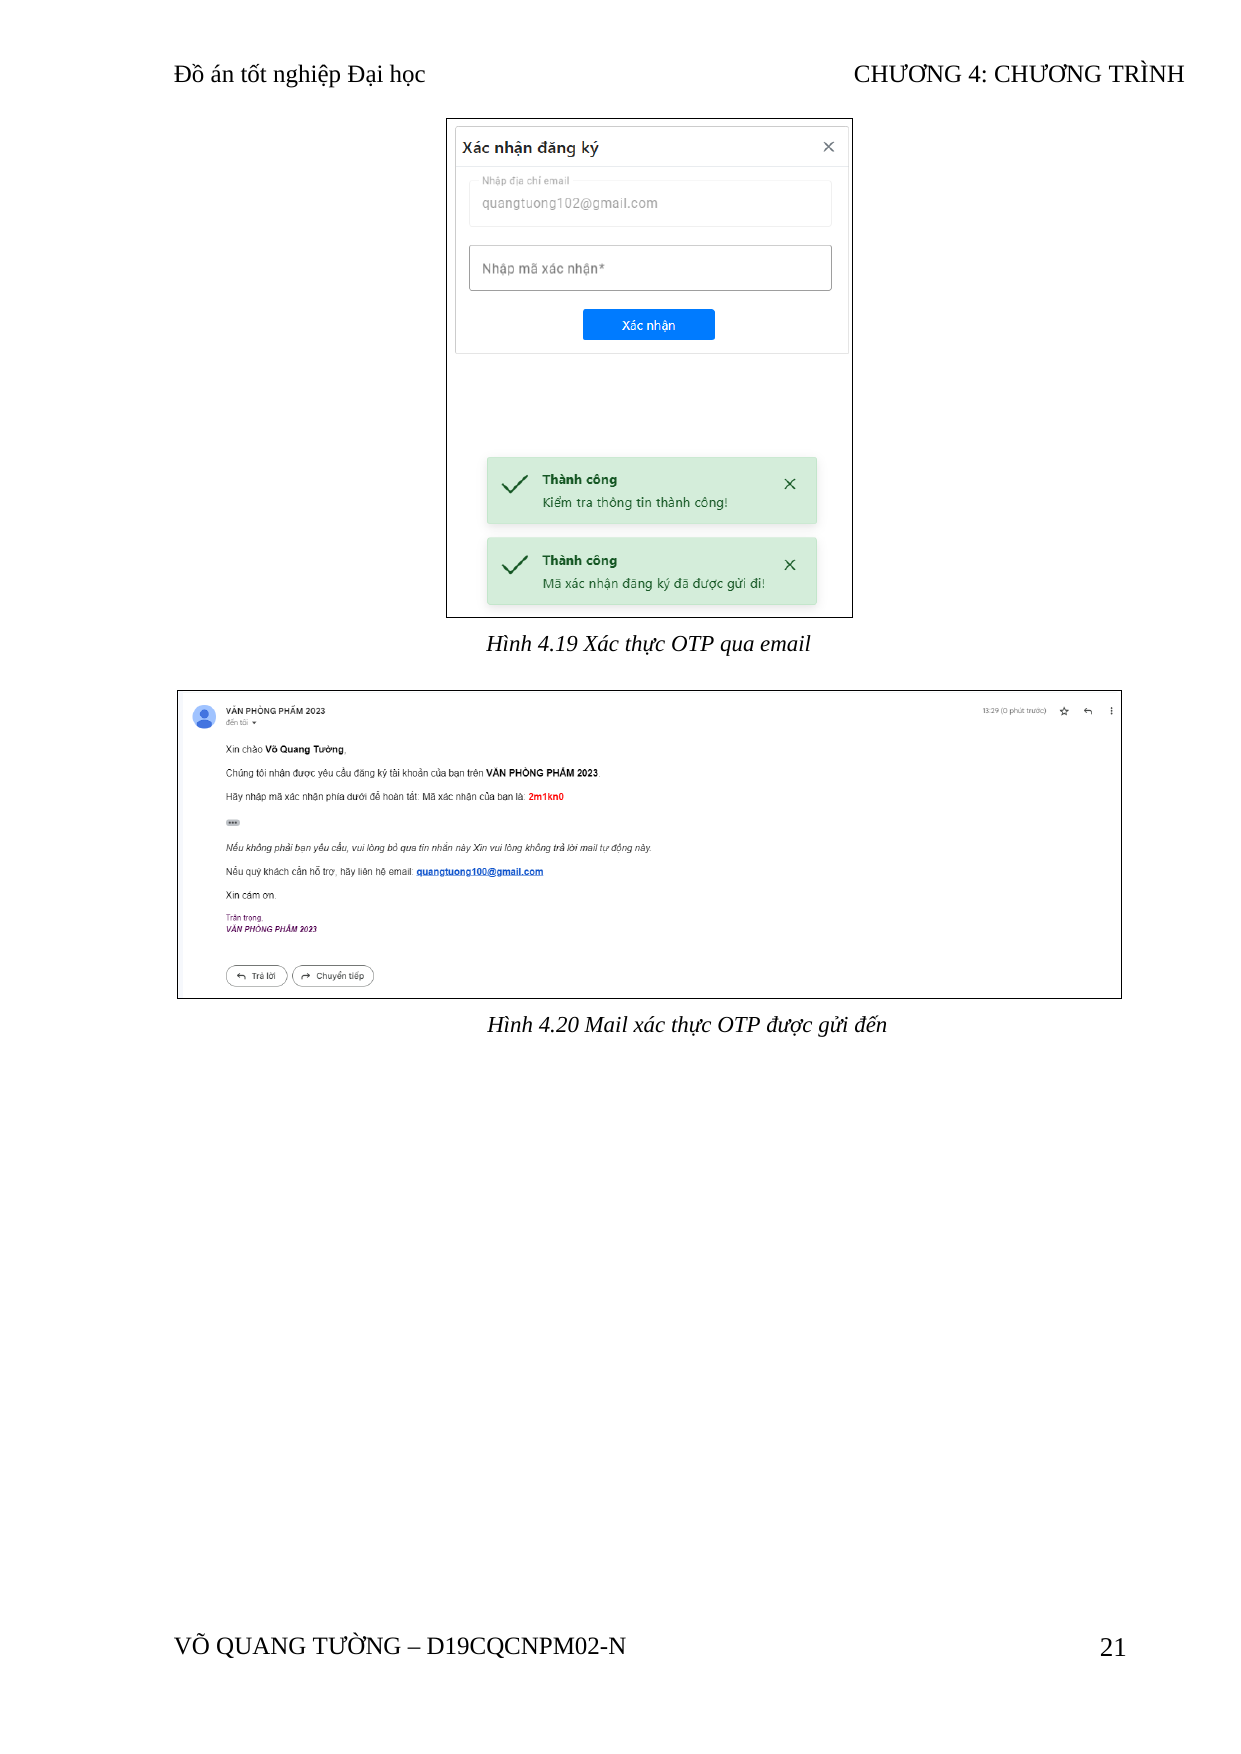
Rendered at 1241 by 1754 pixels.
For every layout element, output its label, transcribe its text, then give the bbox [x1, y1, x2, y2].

picture [178, 691, 1121, 998]
picture [447, 119, 852, 617]
